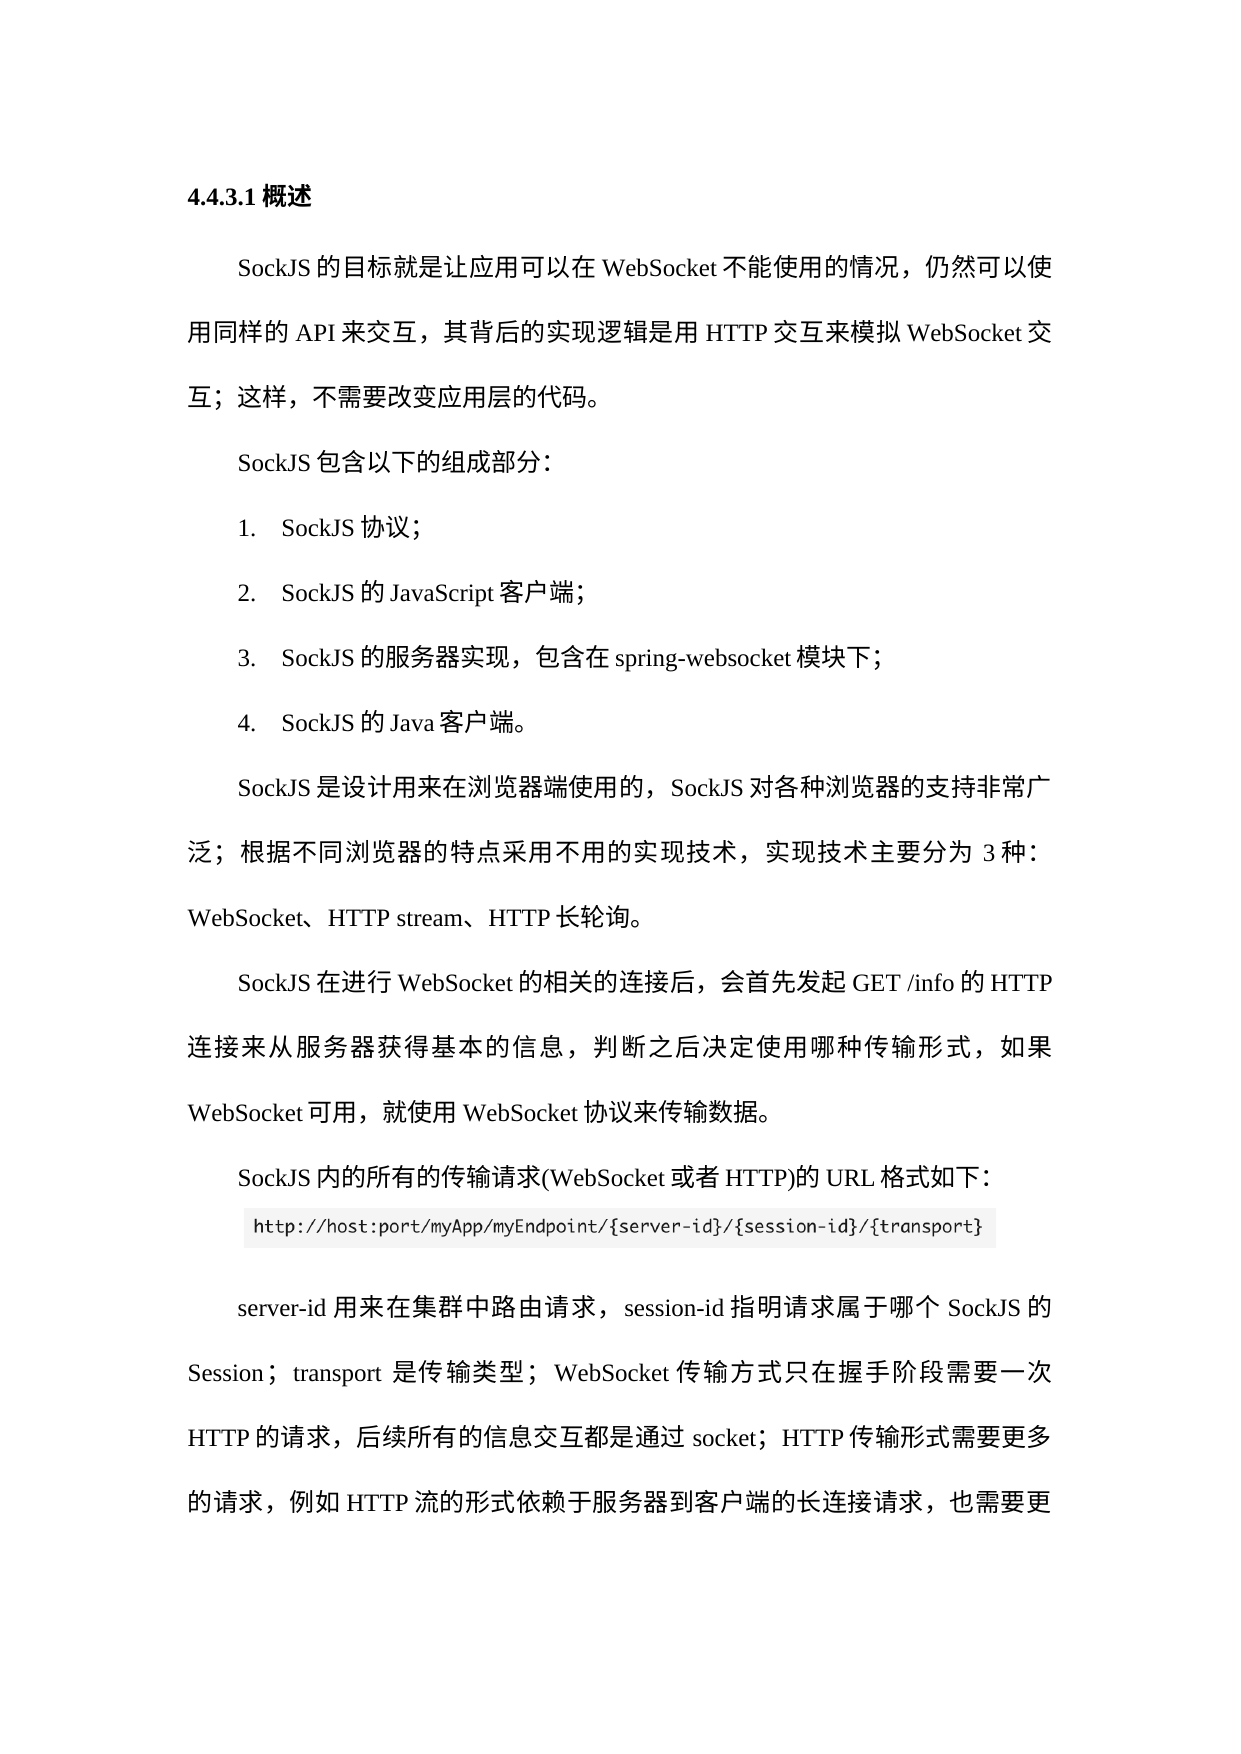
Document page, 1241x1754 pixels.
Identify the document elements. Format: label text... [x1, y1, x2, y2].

text SockJS内的所有的传输请求(WebSocket或者HTTP)的URL格式如下： [187, 1143, 1053, 1208]
list SockJS的Java客户端。 [237, 688, 1053, 753]
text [187, 1273, 1053, 1533]
subtitle 4.4.3.1 概述 [187, 162, 1053, 227]
text SockJS的目标就是让应用可以在WebSocket不能使用的情况，仍然可以使用同样的API来交互，其背后的实现逻辑是用HTTP交互来模拟WebSocket交互；这样，不需要改变应用层的代码。 [187, 233, 1053, 428]
list SockJS的服务器实现，包含在spring-websocket模块下； [237, 623, 1053, 688]
picture [243, 1208, 997, 1248]
text SockJS在进行WebSocket的相关的连接后，会首先发起GET /info的HTTP连接来从服务器获得基本的信息，判断之后决定使用哪种传输形式，如果WebSocket可用，就使用WebSocket协议来传输数据。 [187, 948, 1053, 1143]
list SockJS协议； [237, 493, 1053, 558]
text SockJS是设计用来在浏览器端使用的，SockJS对各种浏览器的支持非常广泛；根据不同浏览器的特点采用不用的实现技术，实现技术主要分为3种：WebSocket、HTTP stream、HTTP长轮询。 [187, 753, 1053, 948]
text SockJS包含以下的组成部分： [187, 428, 1053, 493]
list SockJS的JavaScript客户端； [237, 558, 1053, 623]
